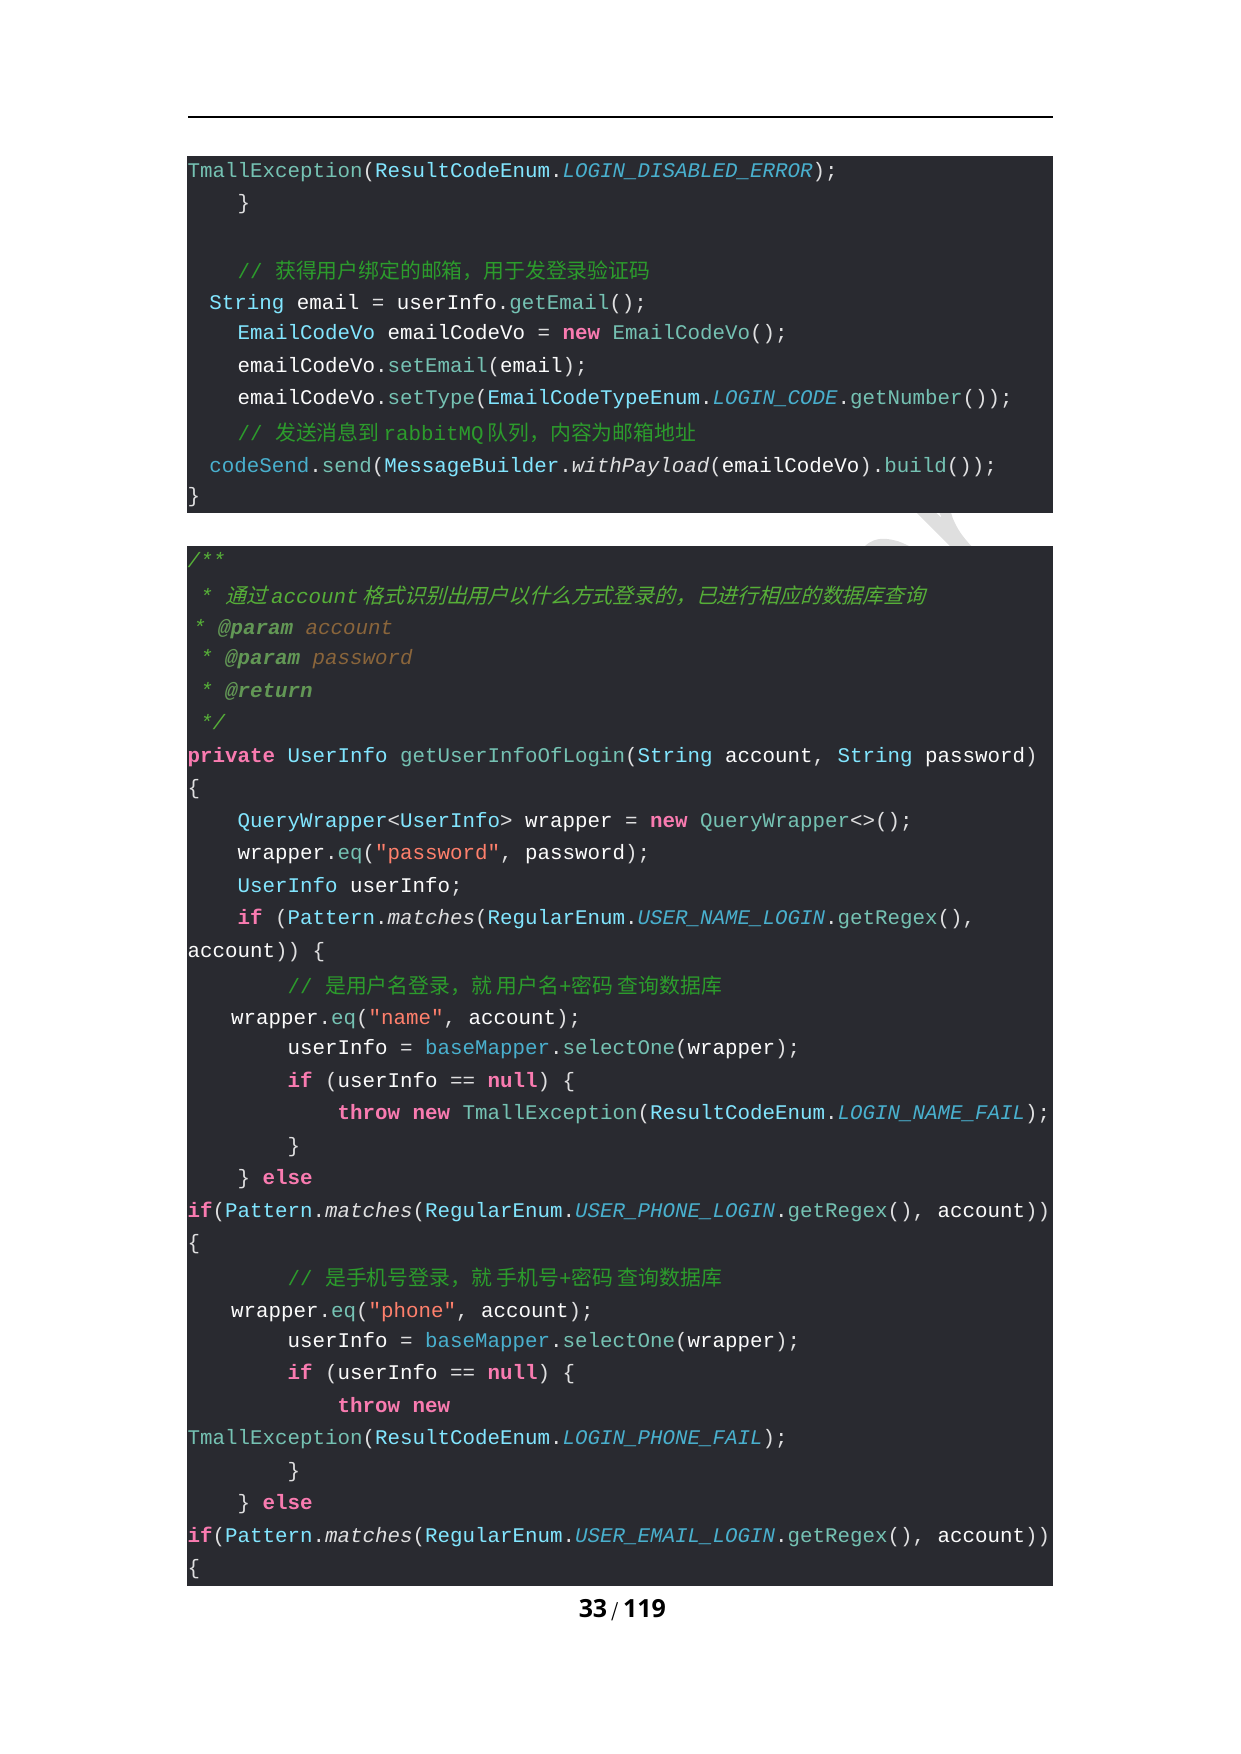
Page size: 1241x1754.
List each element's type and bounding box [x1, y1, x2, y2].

text [187, 156, 1053, 513]
text [187, 546, 1053, 1586]
